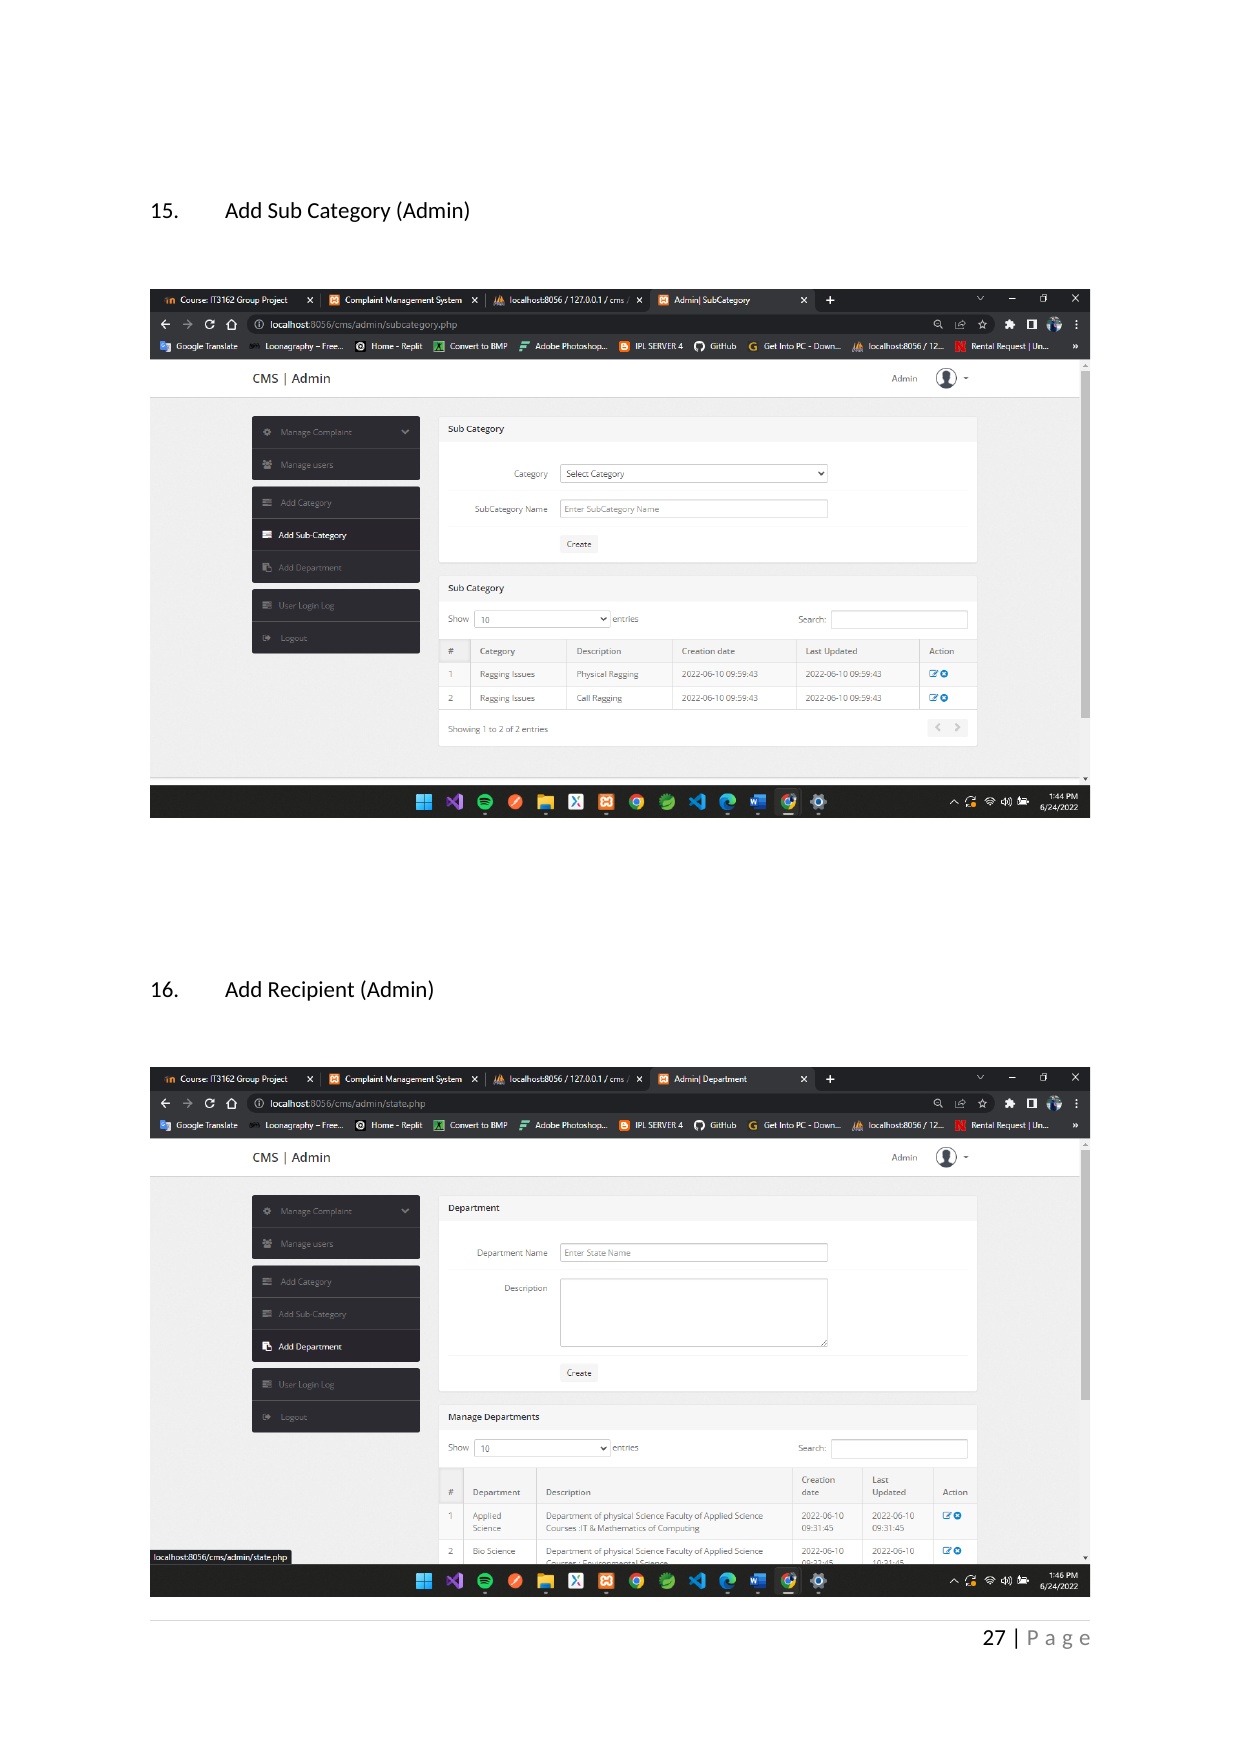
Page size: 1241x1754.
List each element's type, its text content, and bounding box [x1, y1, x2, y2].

text 16. Add Recipient (Admin) [150, 975, 1090, 1003]
picture [150, 289, 1091, 818]
picture [150, 1067, 1091, 1597]
text 15. Add Sub Category (Admin) [150, 196, 1090, 224]
